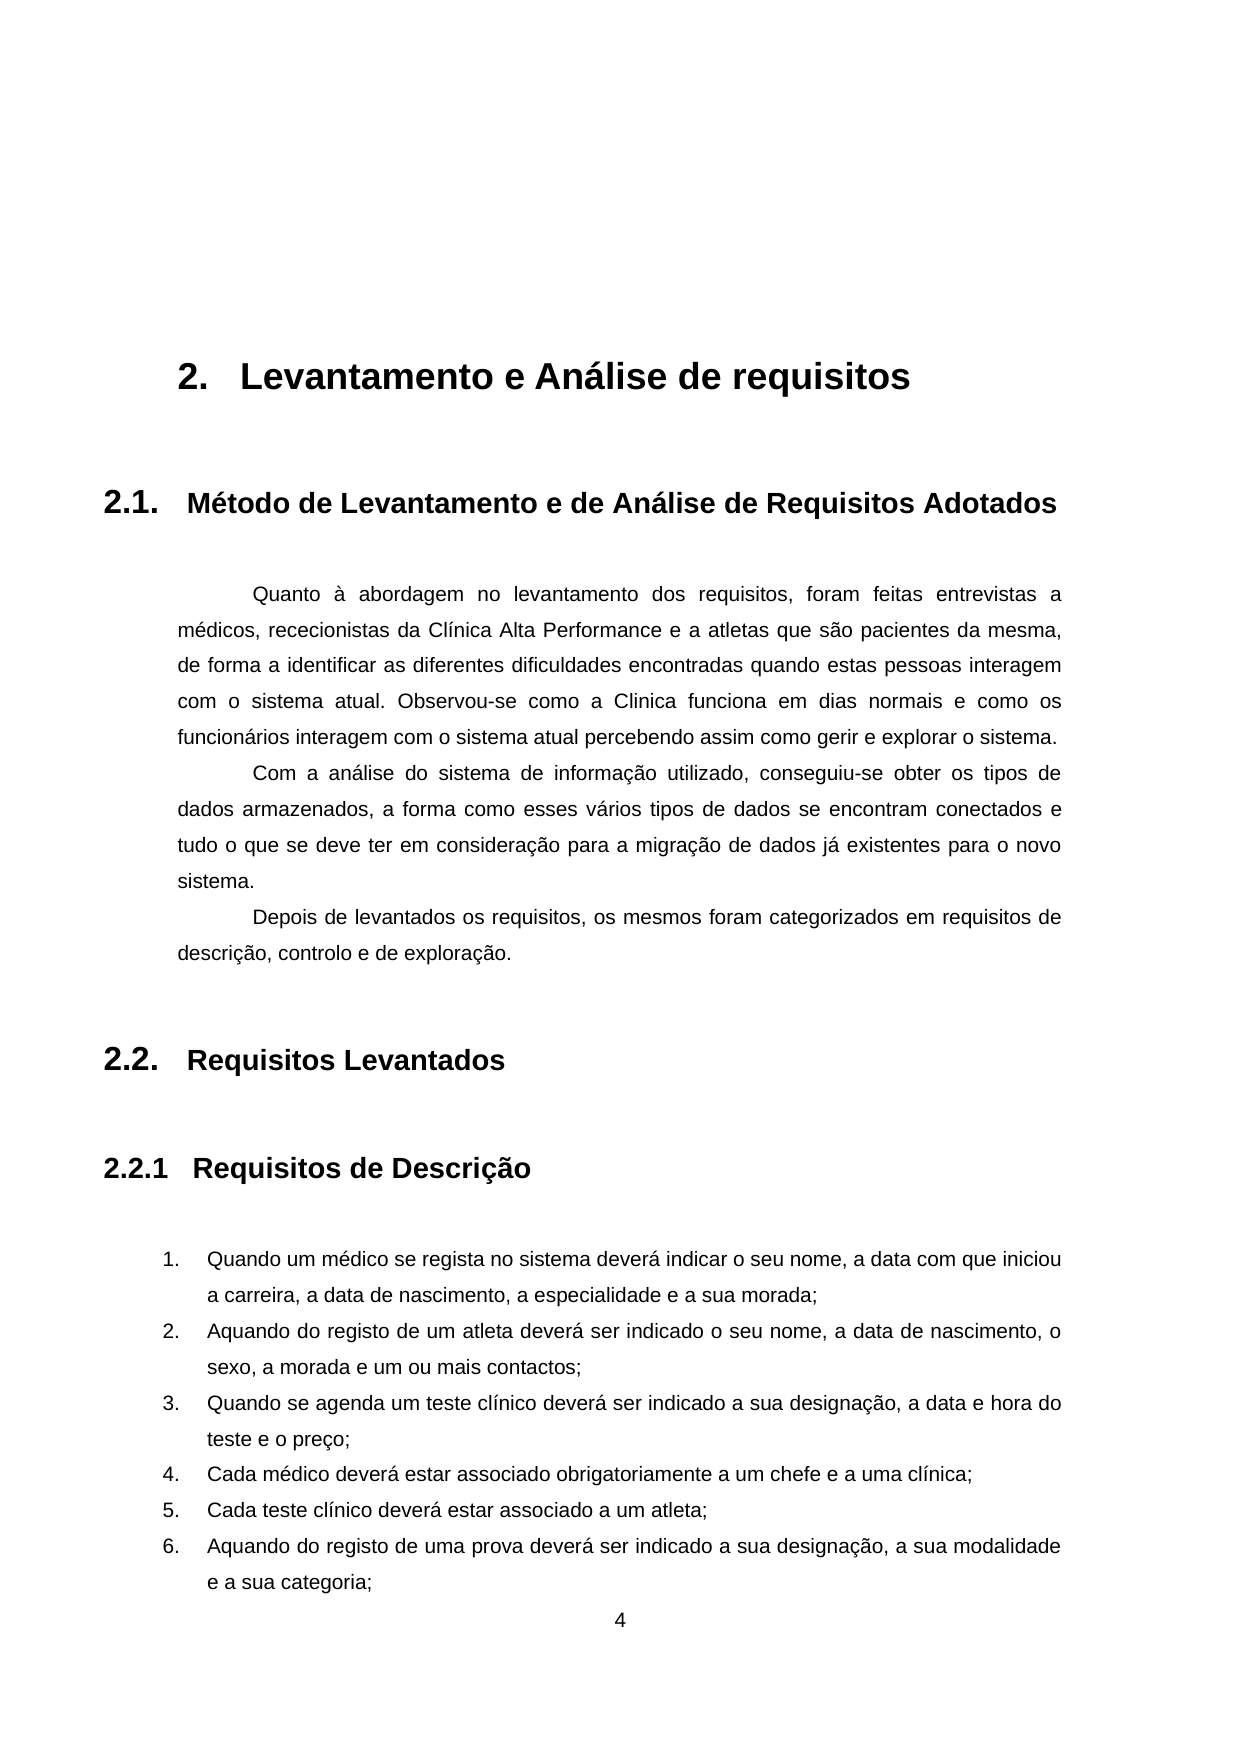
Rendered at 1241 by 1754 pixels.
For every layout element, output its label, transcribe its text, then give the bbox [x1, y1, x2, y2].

text Requisitos de Descrição [103, 1147, 1063, 1185]
list Quando se agenda um teste clínico deverá ser indicado a sua designação, a data e hora do teste e o preço; [162, 1390, 1063, 1450]
list Aquando do registo de um atleta deverá ser indicado o seu nome, a data de nascimento, o sexo, a morada e um ou mais contactos; [162, 1318, 1063, 1378]
list Quando um médico se regista no sistema deverá indicar o seu nome, a data com que iniciou a carreira, a data de nascimento, a especialidade e a sua morada; [162, 1247, 1063, 1307]
text Com a análise do sistema de informação utilizado, conseguiu-se obter os tipos de dados armazenados, a forma como esses vários tipos de dados se encontram conectados e tudo o que se deve ter em consideração para a migração de dados já existentes para o novo sistema. [177, 761, 1063, 893]
text Quanto à abordagem no levantamento dos requisitos, foram feitas entrevistas a médicos, rececionistas da Clínica Alta Performance e a atletas que são pacientes da mesma, de forma a identificar as diferentes dificuldades encontradas quando estas pessoas interagem com o sistema atual. Observou-se como a Clinica funciona em dias normais e como os funcionários interagem com o sistema atual percebendo assim como gerir e explorar o sistema. [177, 581, 1063, 749]
text Método de Levantamento e de Análise de Requisitos Adotados [103, 482, 1063, 520]
text Levantamento e Análise de requisitos [177, 354, 1063, 398]
text Requisitos Levantados [103, 1039, 1063, 1078]
list Cada médico deverá estar associado obrigatoriamente a um chefe e a uma clínica; [162, 1462, 1063, 1486]
list Aquando do registo de uma prova deverá ser indicado a sua designação, a sua modalidade e a sua categoria; [162, 1534, 1063, 1594]
text Depois de levantados os requisitos, os mesmos foram categorizados em requisitos de descrição, controlo e de exploração. [177, 905, 1063, 965]
list Cada teste clínico deverá estar associado a um atleta; [162, 1498, 1063, 1522]
